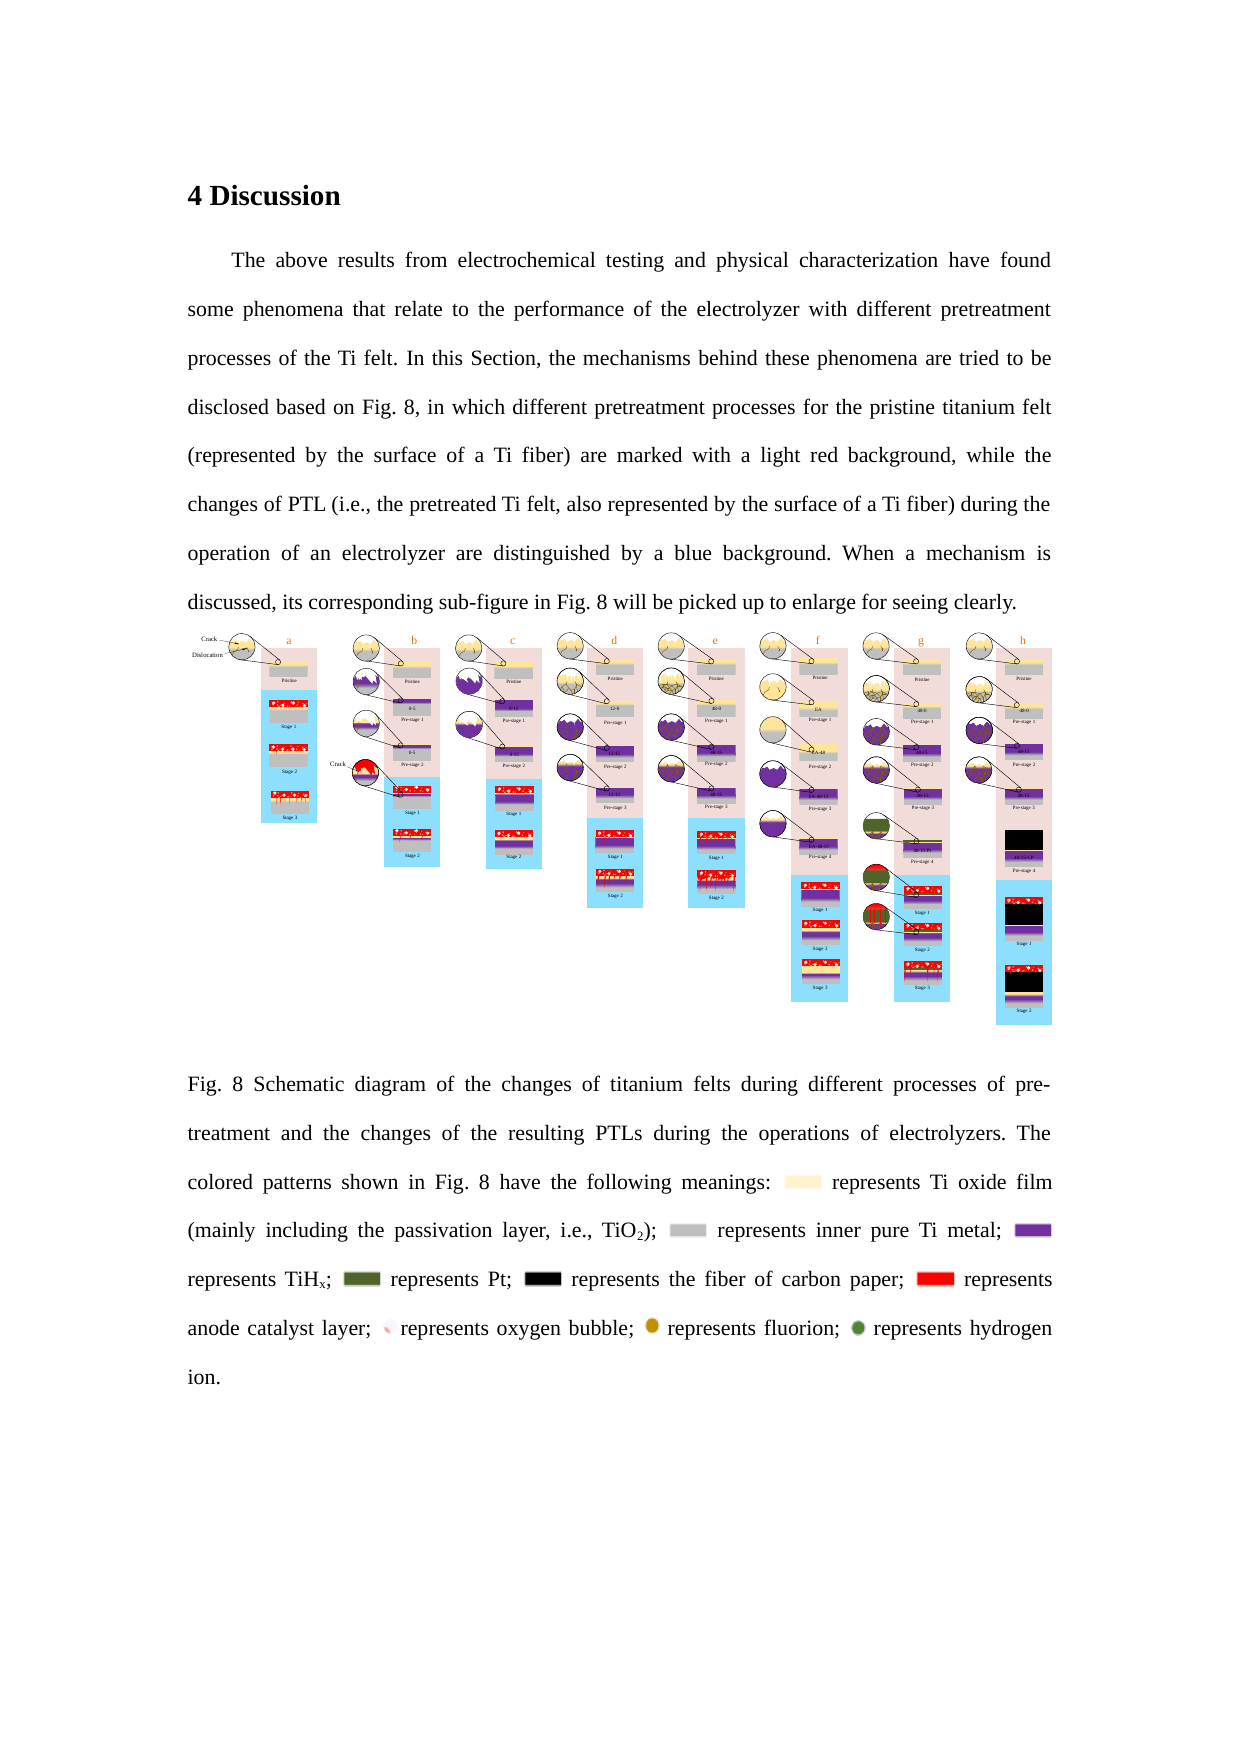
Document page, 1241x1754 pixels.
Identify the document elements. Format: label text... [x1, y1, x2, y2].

text The above results from electrochemical testing and physical characterization have found some phenomena that relate to the performance of the electrolyzer with different pretreatment processes of the Ti felt. In this Section, the mechanisms behind these phenomena are tried to be disclosed based on Fig. 8, in which different pretreatment processes for the pristine titanium felt (represented by the surface of a Ti fiber) are marked with a light red background, while the changes of PTL (i.e., the pretreated Ti felt, also represented by the surface of a Ti fiber) during the operation of an electrolyzer are distinguished by a blue background. When a mechanism is discussed, its corresponding sub-figure in Fig. 8 will be picked up to enlarge for seeing clearly. [187, 244, 1053, 617]
text Fig. 8 Schematic diagram of the changes of titanium felts during different processes of pre-treatment and the changes of the resulting PTLs during the operations of electrolyzers. The colored patterns shown in Fig. 8 have the following meanings: represents Ti oxide film (mainly including the passivation layer, i.e., TiO2); represents inner pure Ti metal; represents TiHx; represents Pt; represents the fiber of carbon paper; represents anode catalyst layer; represents oxygen bubble; represents fluorion; represents hydrogen ion. [187, 1067, 1053, 1392]
text 4 Discussion [187, 162, 1053, 227]
